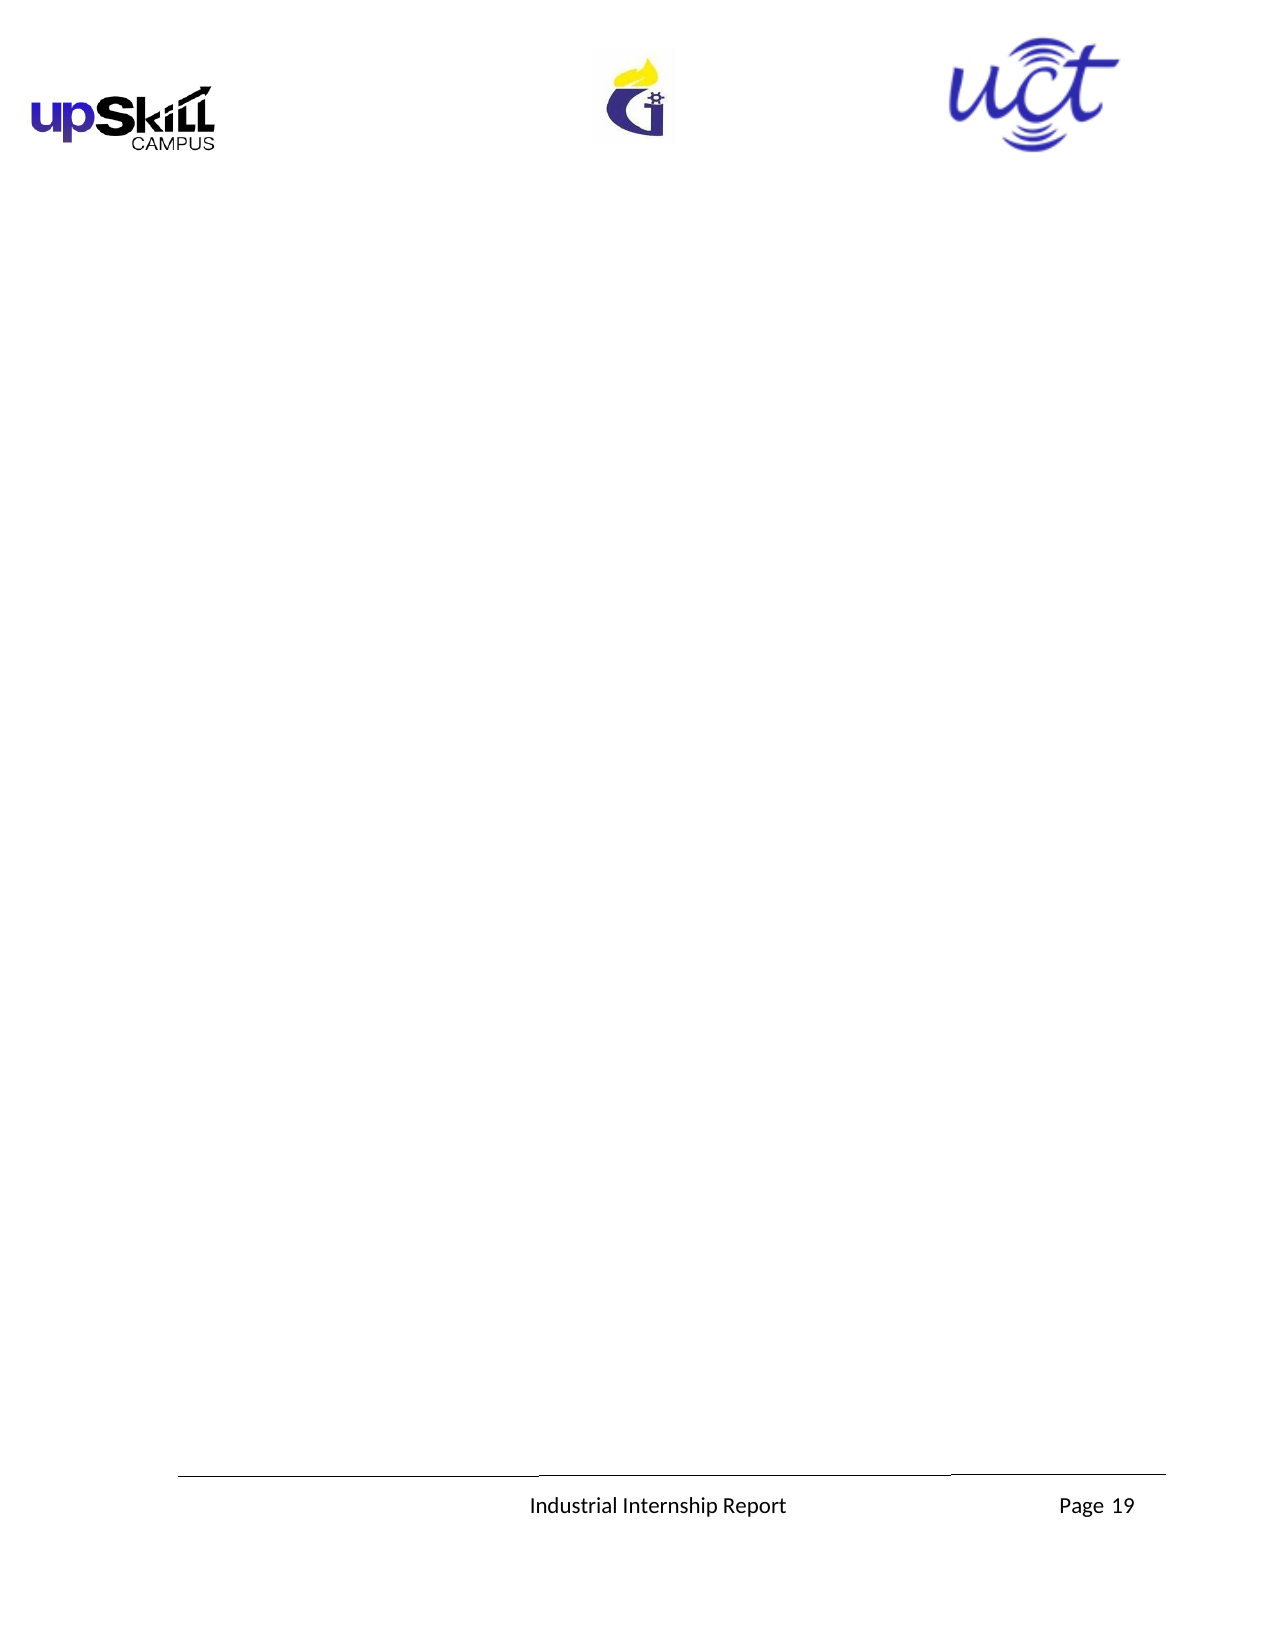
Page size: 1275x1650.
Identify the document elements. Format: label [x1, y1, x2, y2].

picture [946, 28, 1125, 154]
picture [593, 48, 682, 154]
picture [0, 73, 246, 154]
